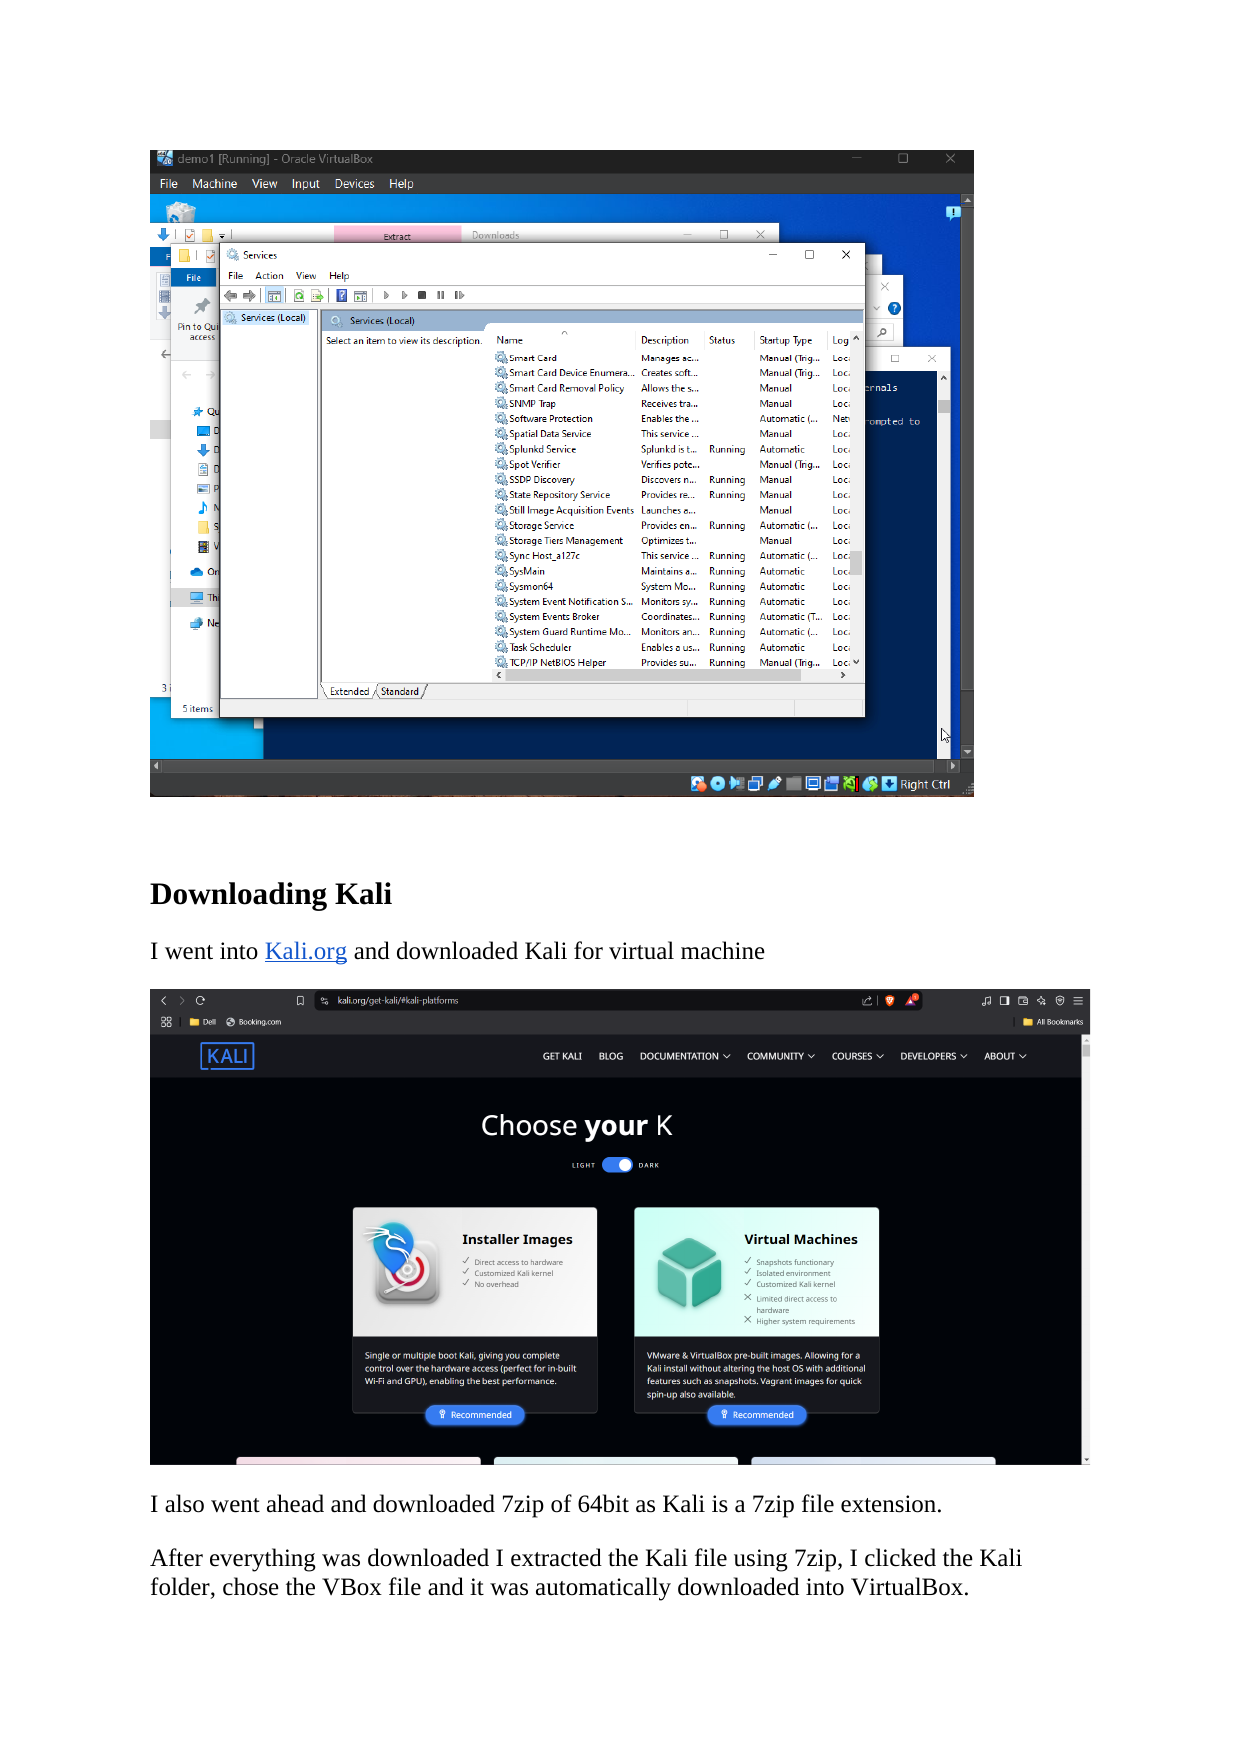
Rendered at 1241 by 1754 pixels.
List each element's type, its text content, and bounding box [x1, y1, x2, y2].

text Downloading Kali [150, 875, 1090, 911]
picture [150, 989, 1091, 1465]
text After everything was downloaded I extracted the Kali file using 7zip, I clicked the Kali folder, chose the VBox file and it was automatically downloaded into VirtualBox. [150, 1543, 1090, 1601]
text I went into Kali.org and downloaded Kali for virtual machine [150, 936, 1090, 964]
picture [150, 150, 974, 797]
text I also went ahead and downloaded 7zip of 64bit as Kali is a 7zip file extension. [150, 1489, 1090, 1518]
